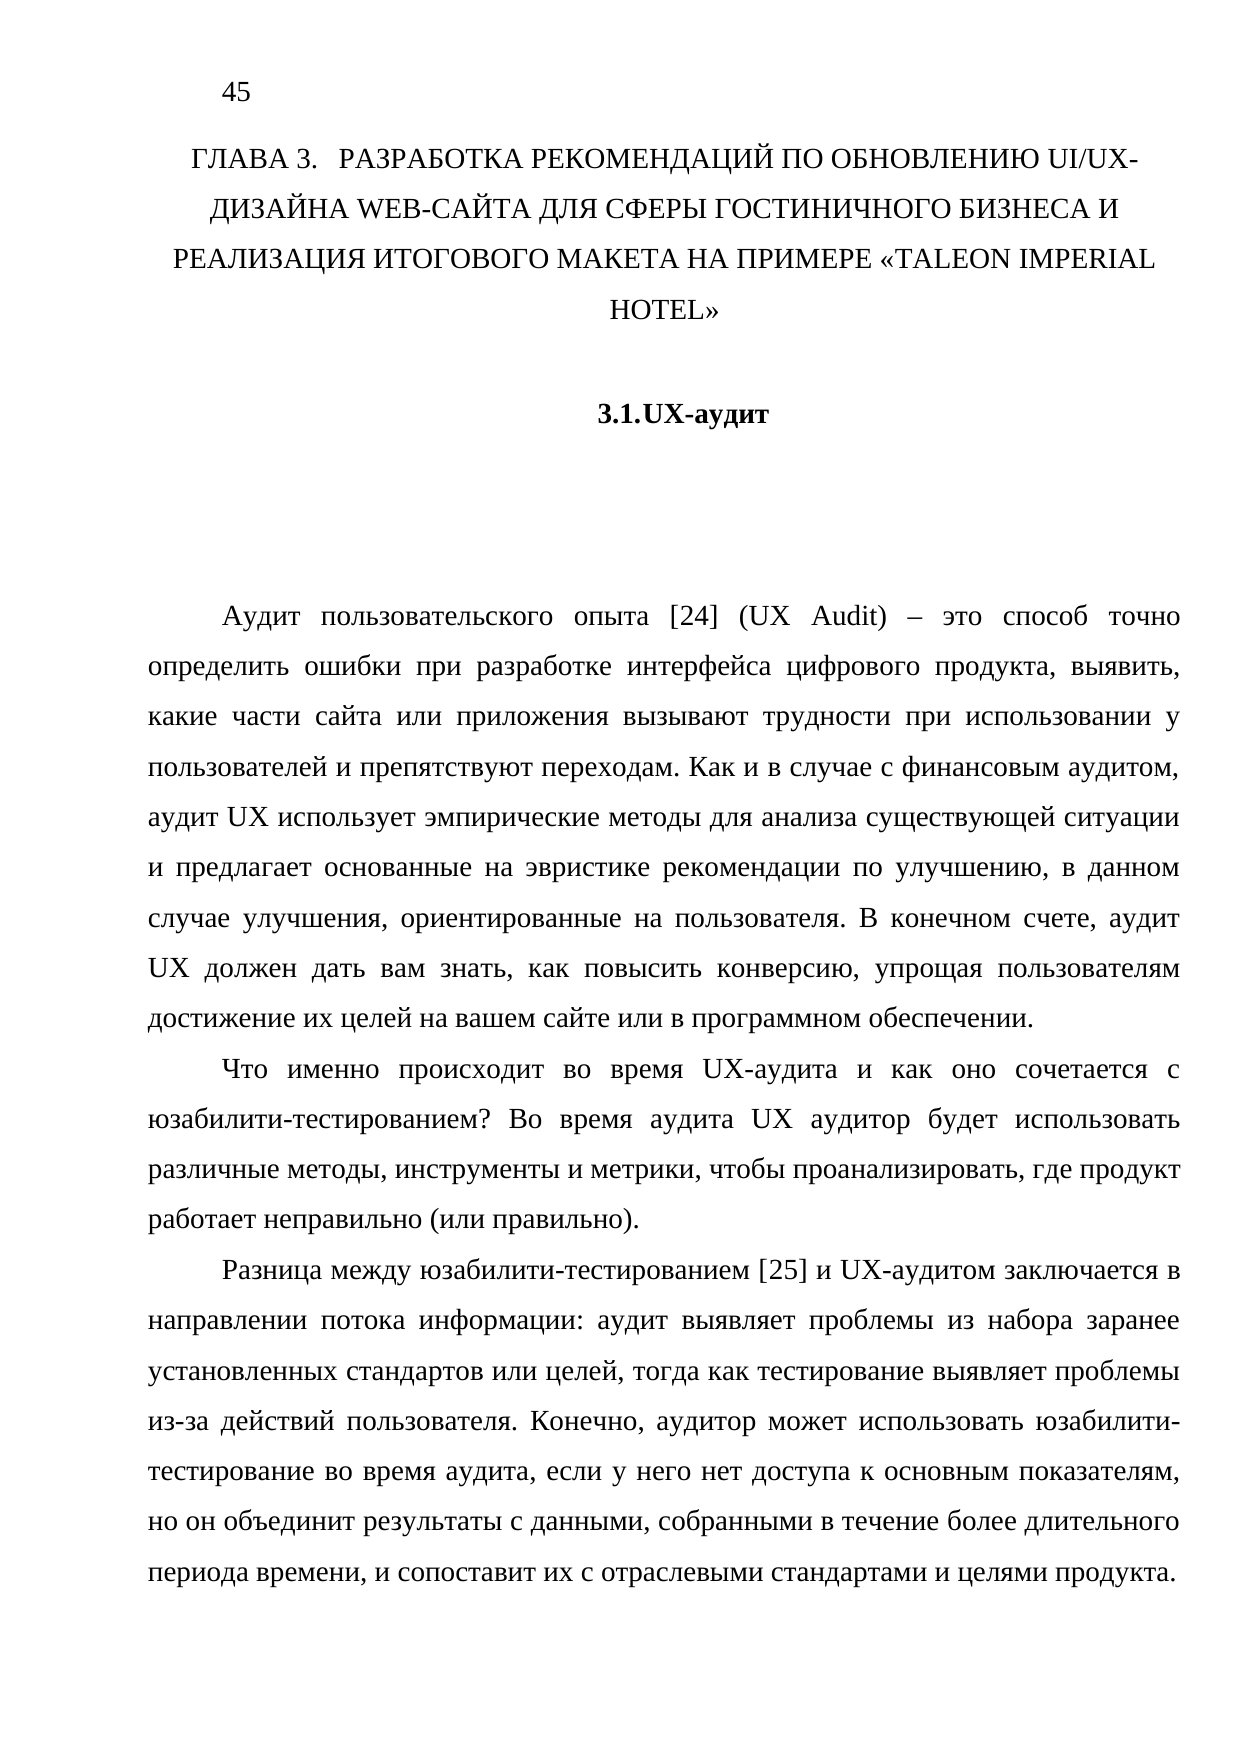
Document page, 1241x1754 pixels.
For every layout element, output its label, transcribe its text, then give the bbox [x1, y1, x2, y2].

subtitle UX-аудит [185, 397, 1181, 430]
subtitle РАЗРАБОТКА РЕКОМЕНДАЦИЙ ПО ОБНОВЛЕНИЮ UI/UX-ДИЗАЙНА WEB-САЙТА ДЛЯ СФЕРЫ ГОСТИНИЧНОГО БИЗНЕСА И РЕАЛИЗАЦИЯ ИТОГОВОГО МАКЕТА НА ПРИМЕРЕ «TALEON IMPERIAL HOTEL» [148, 141, 1181, 325]
text Что именно происходит во время UX-аудита и как оно сочетается с юзабилити-тестированием? Во время аудита UX аудитор будет использовать различные методы, инструменты и метрики, чтобы проанализировать, где продукт работает неправильно (или правильно). [148, 1051, 1181, 1235]
text Разница между юзабилити-тестированием [25] и UX-аудитом заключается в направлении потока информации: аудит выявляет проблемы из набора заранее установленных стандартов или целей, тогда как тестирование выявляет проблемы из-за действий пользователя. Конечно, аудитор может использовать юзабилити-тестирование во время аудита, если у него нет доступа к основным показателям, но он объединит результаты с данными, собранными в течение более длительного периода времени, и сопоставит их с отраслевыми стандартами и целями продукта. [148, 1252, 1181, 1587]
text Аудит пользовательского опыта [24] (UX Audit) – это способ точно определить ошибки при разработке интерфейса цифрового продукта, выявить, какие части сайта или приложения вызывают трудности при использовании у пользователей и препятствуют переходам. Как и в случае с финансовым аудитом, аудит UX использует эмпирические методы для анализа существующей ситуации и предлагает основанные на эвристике рекомендации по улучшению, в данном случае улучшения, ориентированные на пользователя. В конечном счете, аудит UX должен дать вам знать, как повысить конверсию, упрощая пользователям достижение их целей на вашем сайте или в программном обеспечении. [148, 598, 1181, 1034]
